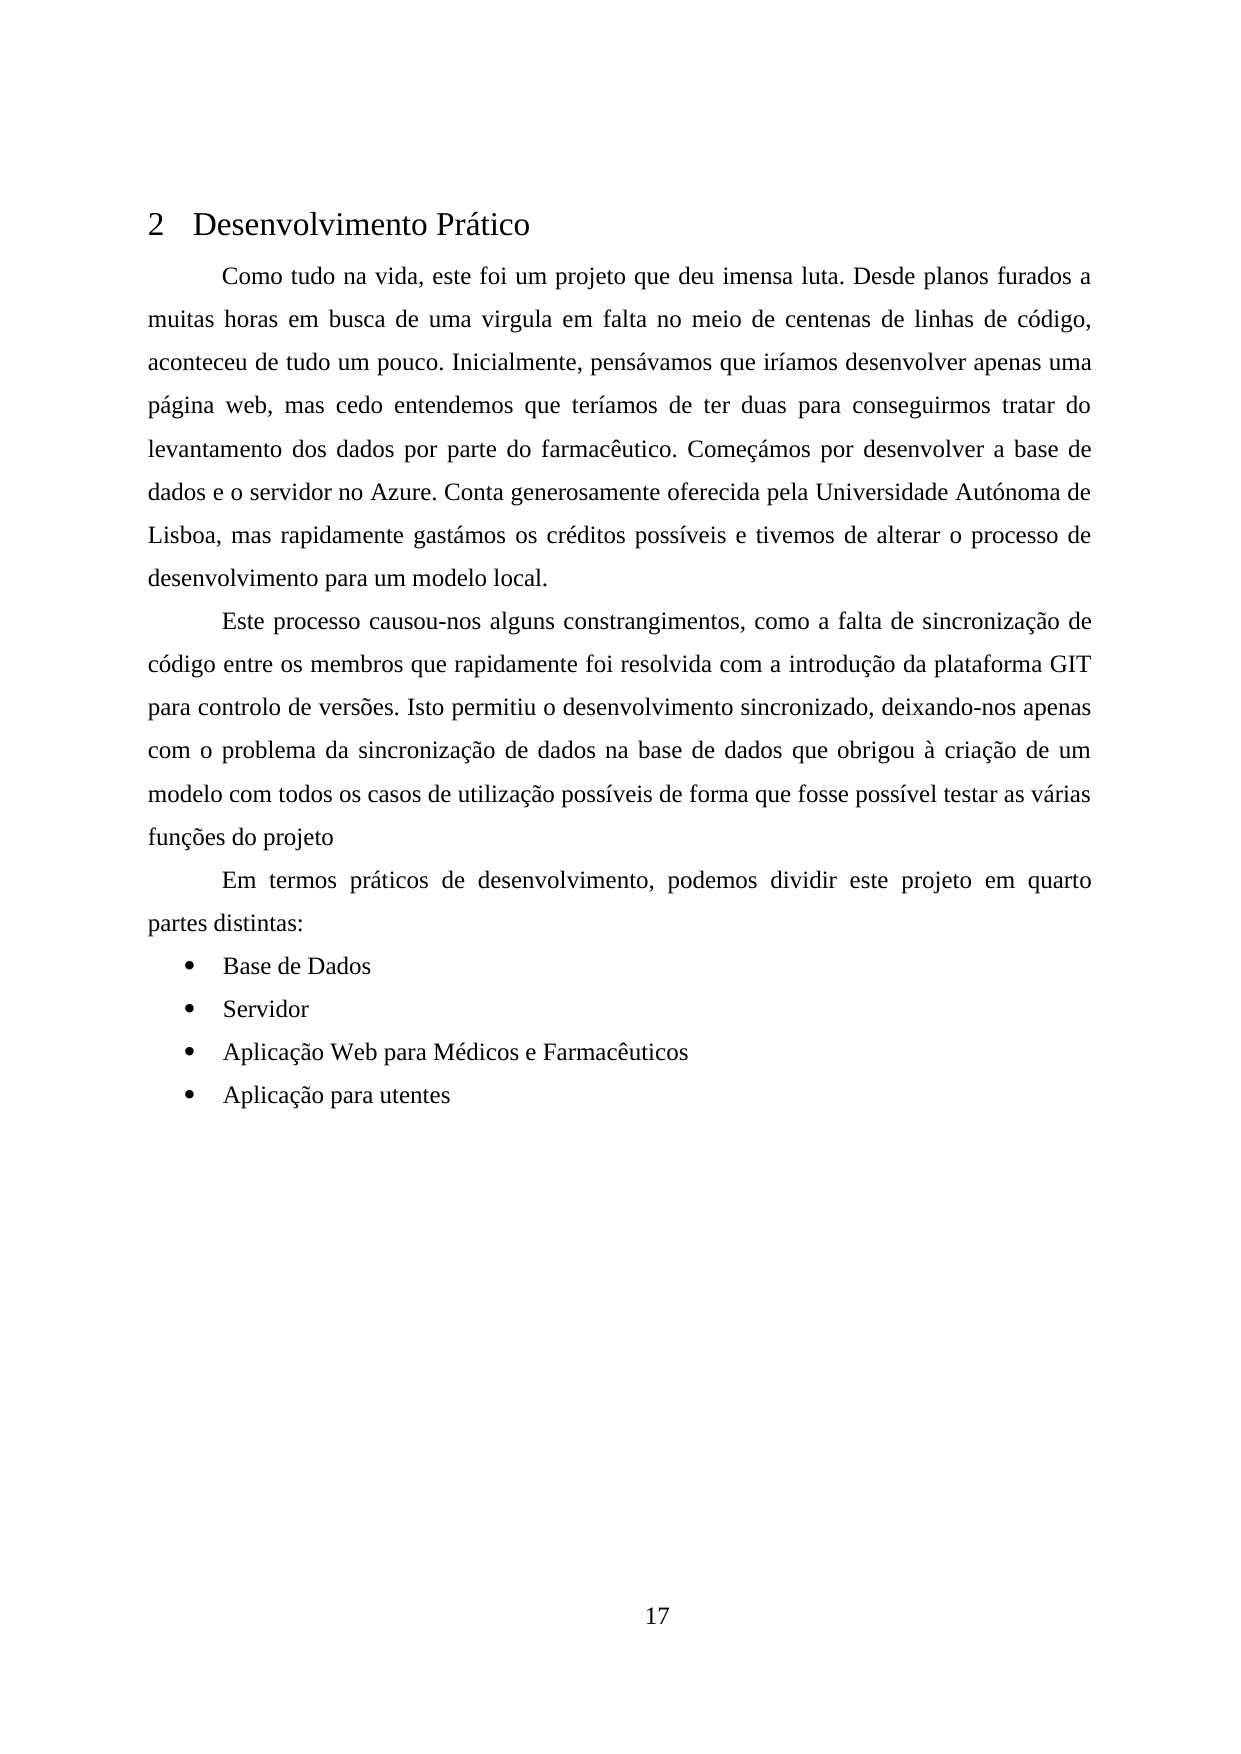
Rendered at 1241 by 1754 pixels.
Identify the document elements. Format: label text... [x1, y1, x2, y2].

text Este processo causou-nos alguns constrangimentos, como a falta de sincronização de código entre os membros que rapidamente foi resolvida com a introdução da plataforma GIT para controlo de versões. Isto permitiu o desenvolvimento sincronizado, deixando-nos apenas com o problema da sincronização de dados na base de dados que obrigou à criação de um modelo com todos os casos de utilização possíveis de forma que fosse possível testar as várias funções do projeto [148, 606, 1092, 851]
list Aplicação para utentes [185, 1081, 1092, 1109]
subtitle Desenvolvimento Prático [148, 204, 1092, 242]
list Servidor [185, 994, 1092, 1023]
text Como tudo na vida, este foi um projeto que deu imensa luta. Desde planos furados a muitas horas em busca de uma virgula em falta no meio de centenas de linhas de código, aconteceu de tudo um pouco. Inicialmente, pensávamos que iríamos desenvolver apenas uma página web, mas cedo entendemos que teríamos de ter duas para conseguirmos tratar do levantamento dos dados por parte do farmacêutico. Começámos por desenvolver a base de dados e o servidor no Azure. Conta generosamente oferecida pela Universidade Autónoma de Lisboa, mas rapidamente gastámos os créditos possíveis e tivemos de alterar o processo de desenvolvimento para um modelo local. [148, 261, 1092, 592]
list Aplicação Web para Médicos e Farmacêuticos [185, 1037, 1092, 1066]
text Em termos práticos de desenvolvimento, podemos dividir este projeto em quarto partes distintas: [148, 865, 1092, 937]
list Base de Dados [185, 951, 1092, 980]
